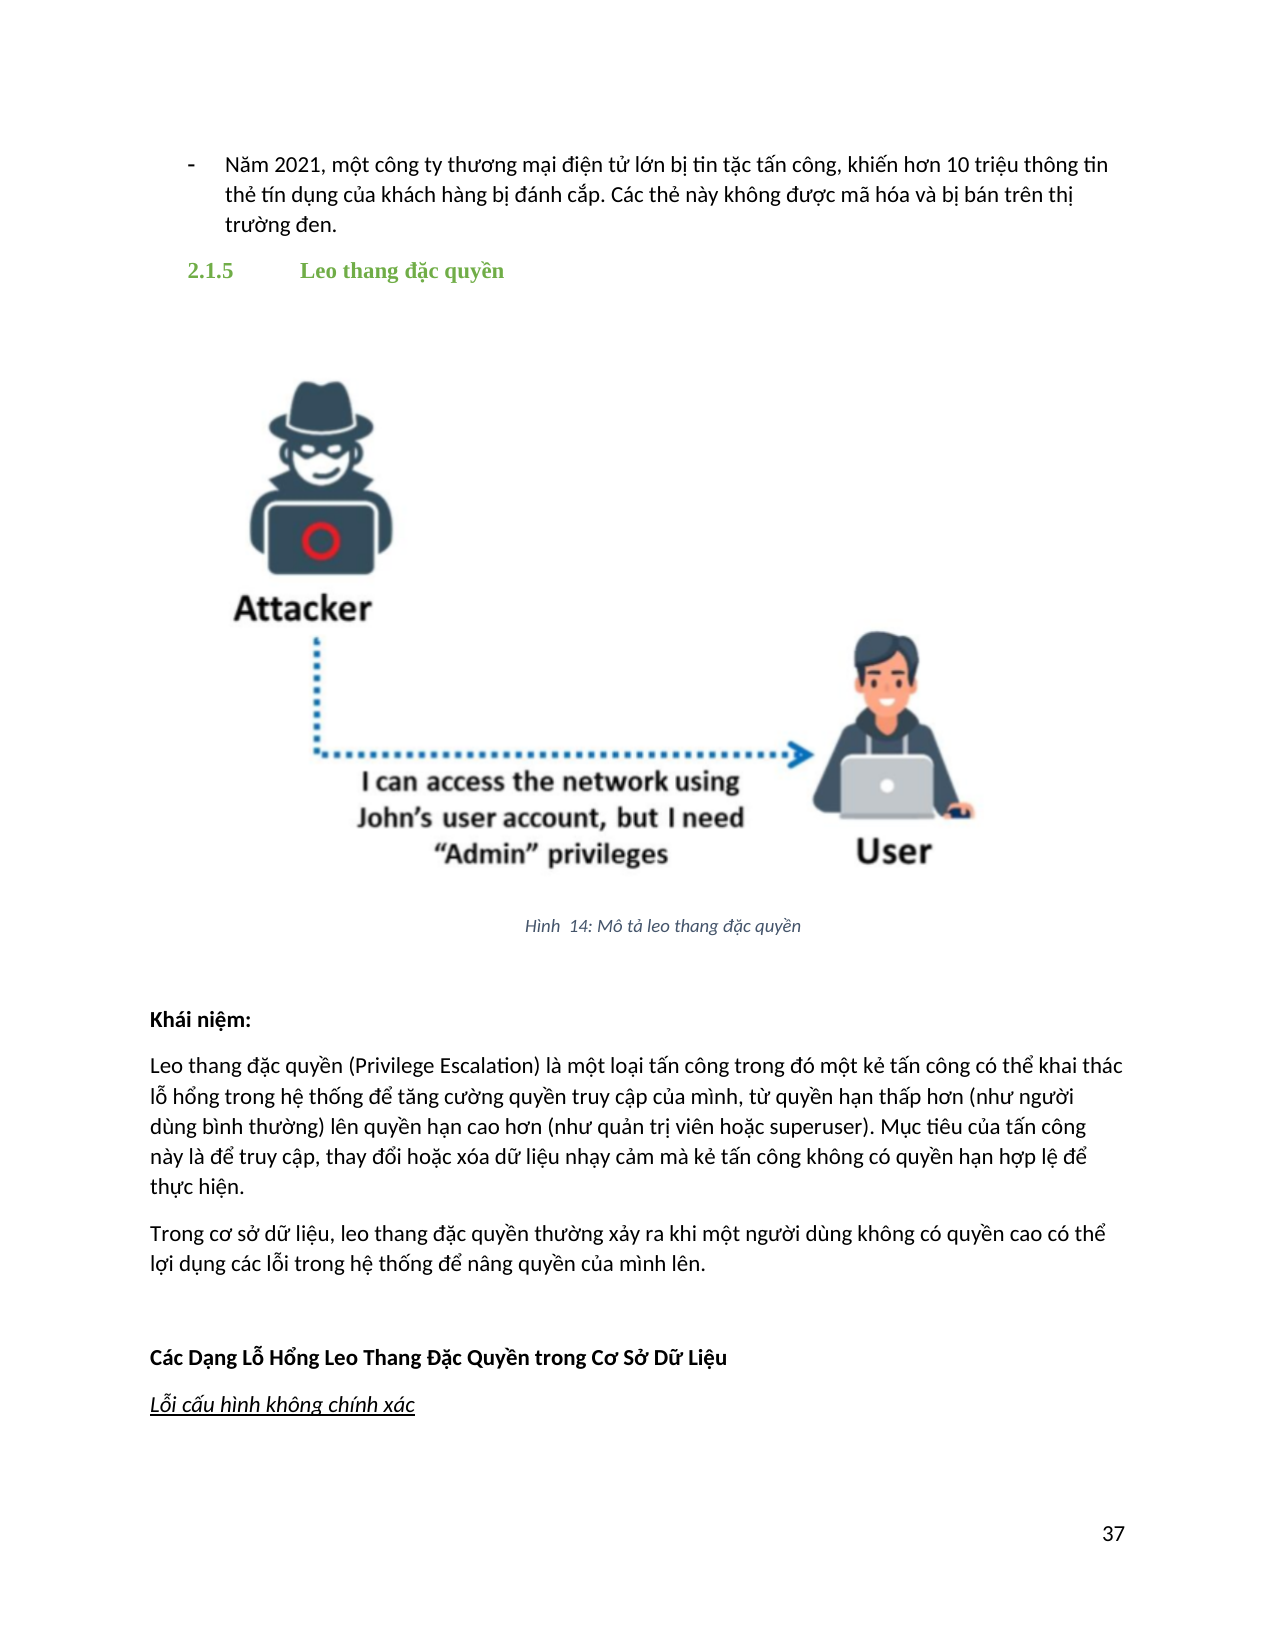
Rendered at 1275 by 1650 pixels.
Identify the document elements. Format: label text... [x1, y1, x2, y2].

text Trong cơ sở dữ liệu, leo thang đặc quyền thường xảy ra khi một người dùng không có quyền cao có thể lợi dụng các lỗi trong hệ thống để nâng quyền của mình lên. [150, 1219, 1125, 1277]
picture [150, 332, 1125, 896]
text Lỗi cấu hình không chính xác [150, 1390, 1125, 1418]
text Leo thang đặc quyền (Privilege Escalation) là một loại tấn công trong đó một kẻ tấn công có thể khai thác lỗ hổng trong hệ thống để tăng cường quyền truy cập của mình, từ quyền hạn thấp hơn (như người dùng bình thường) lên quyền hạn cao hơn (như quản trị viên hoặc superuser). Mục tiêu của tấn công này là để truy cập, thay đổi hoặc xóa dữ liệu nhạy cảm mà kẻ tấn công không có quyền hạn hợp lệ để thực hiện. [150, 1052, 1125, 1200]
list Năm 2021, một công ty thương mại điện tử lớn bị tin tặc tấn công, khiến hơn 10 triệu thông tin thẻ tín dụng của khách hàng bị đánh cắp. Các thẻ này không được mã hóa và bị bán trên thị trường đen. [187, 150, 1125, 238]
text Các Dạng Lỗ Hổng Leo Thang Đặc Quyền trong Cơ Sở Dữ Liệu [150, 1343, 1125, 1371]
subtitle Leo thang đặc quyền [187, 257, 1125, 284]
text Khái niệm: [150, 1005, 1125, 1033]
